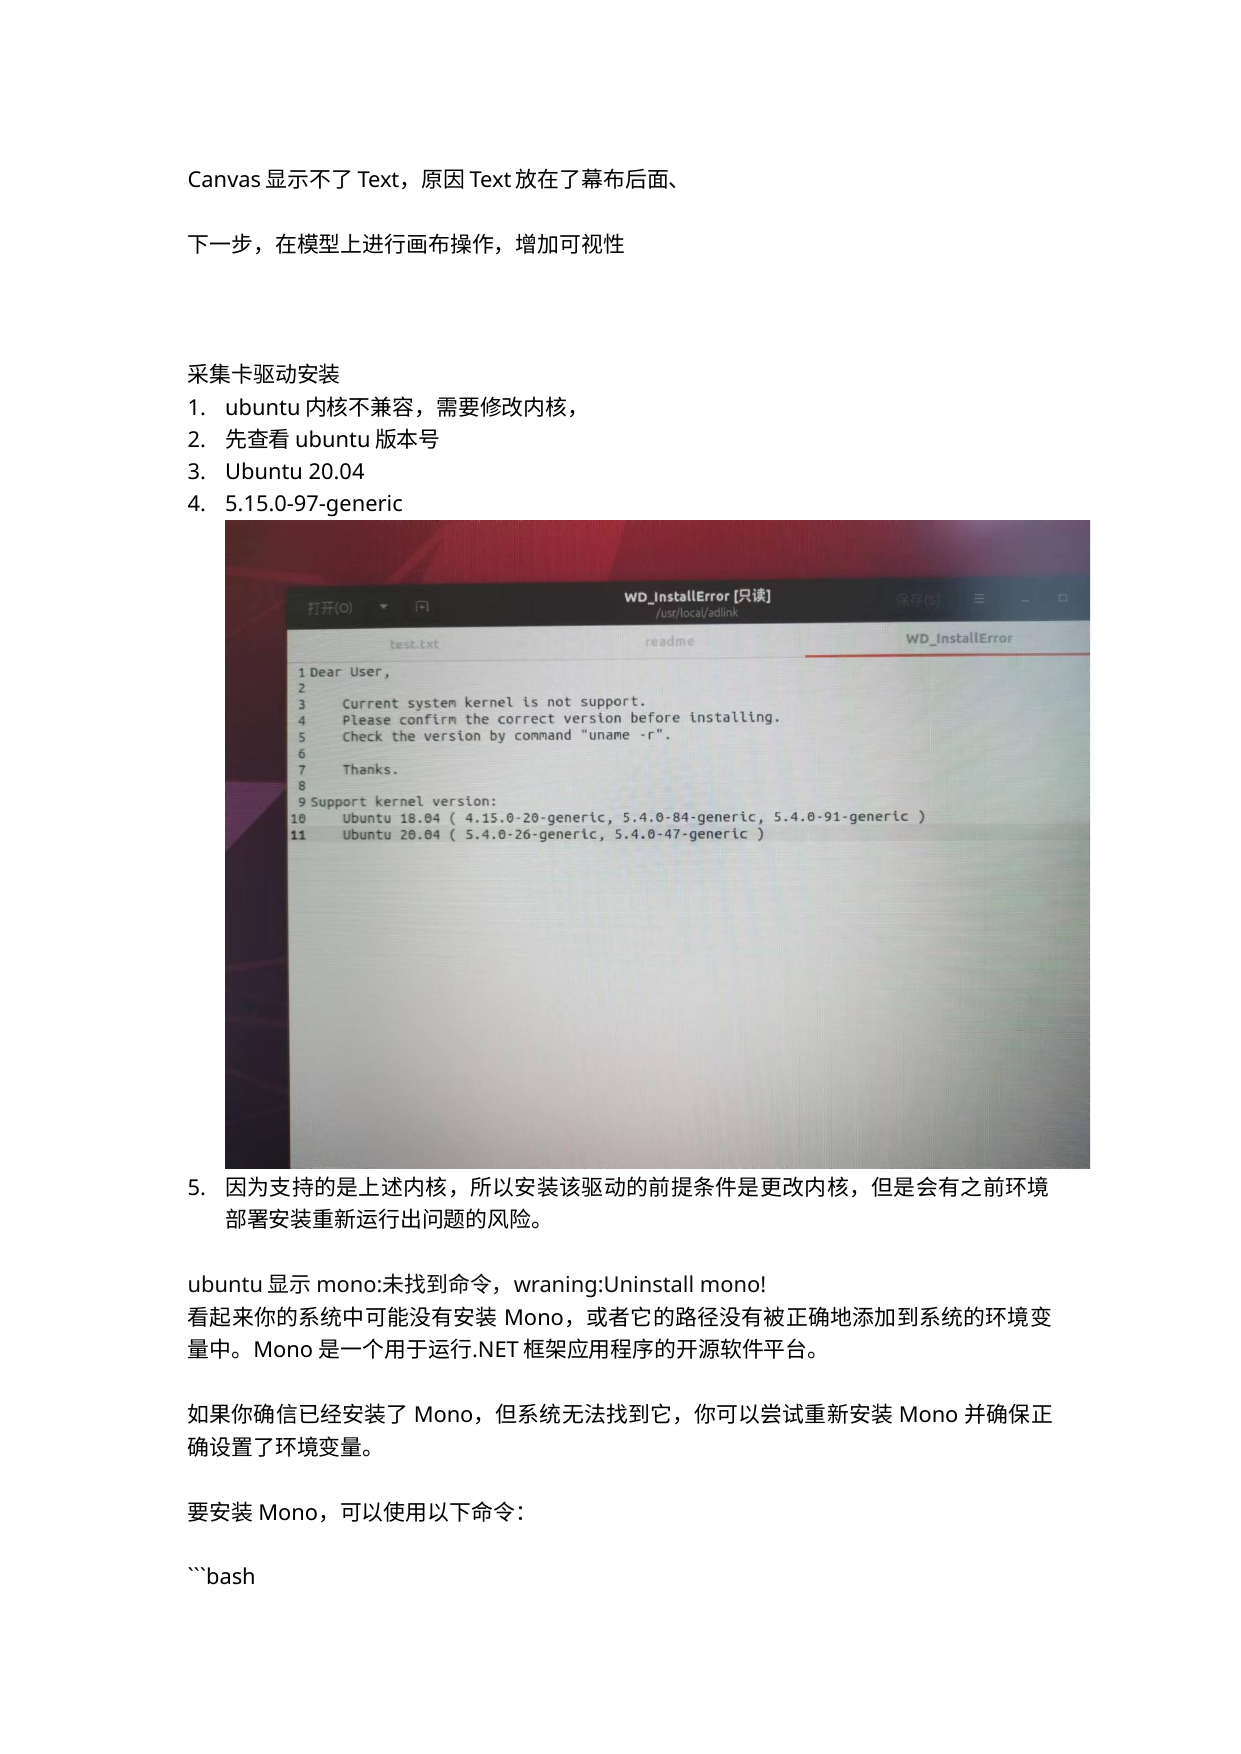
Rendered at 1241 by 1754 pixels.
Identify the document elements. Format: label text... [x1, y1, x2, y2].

text 看起来你的系统中可能没有安装 Mono，或者它的路径没有被正确地添加到系统的环境变量中。Mono 是一个用于运行.NET框架应用程序的开源软件平台。 [187, 1299, 1053, 1364]
text 如果你确信已经安装了 Mono，但系统无法找到它，你可以尝试重新安装 Mono 并确保正确设置了环境变量。 [187, 1397, 1053, 1462]
text 要安装 Mono，可以使用以下命令： [187, 1494, 1053, 1527]
list 因为支持的是上述内核，所以安装该驱动的前提条件是更改内核，但是会有之前环境部署安装重新运行出问题的风险。 [187, 1169, 1053, 1234]
text 下一步，在模型上进行画布操作，增加可视性 [187, 227, 1053, 259]
text ```bash [187, 1559, 1053, 1592]
list 先查看ubuntu版本号 [187, 422, 1053, 454]
text ubuntu显示 mono:未找到命令，wraning:Uninstall mono! [513, 1267, 1053, 1299]
picture [225, 520, 1091, 1169]
list 5.15.0-97-generic [187, 487, 1053, 519]
text Canvas显示不了Text，原因Text放在了幕布后面、 [187, 162, 1053, 194]
list ubuntu内核不兼容，需要修改内核， [187, 389, 1053, 422]
text 采集卡驱动安装 [187, 357, 1053, 389]
list Ubuntu 20.04 [187, 454, 1053, 487]
